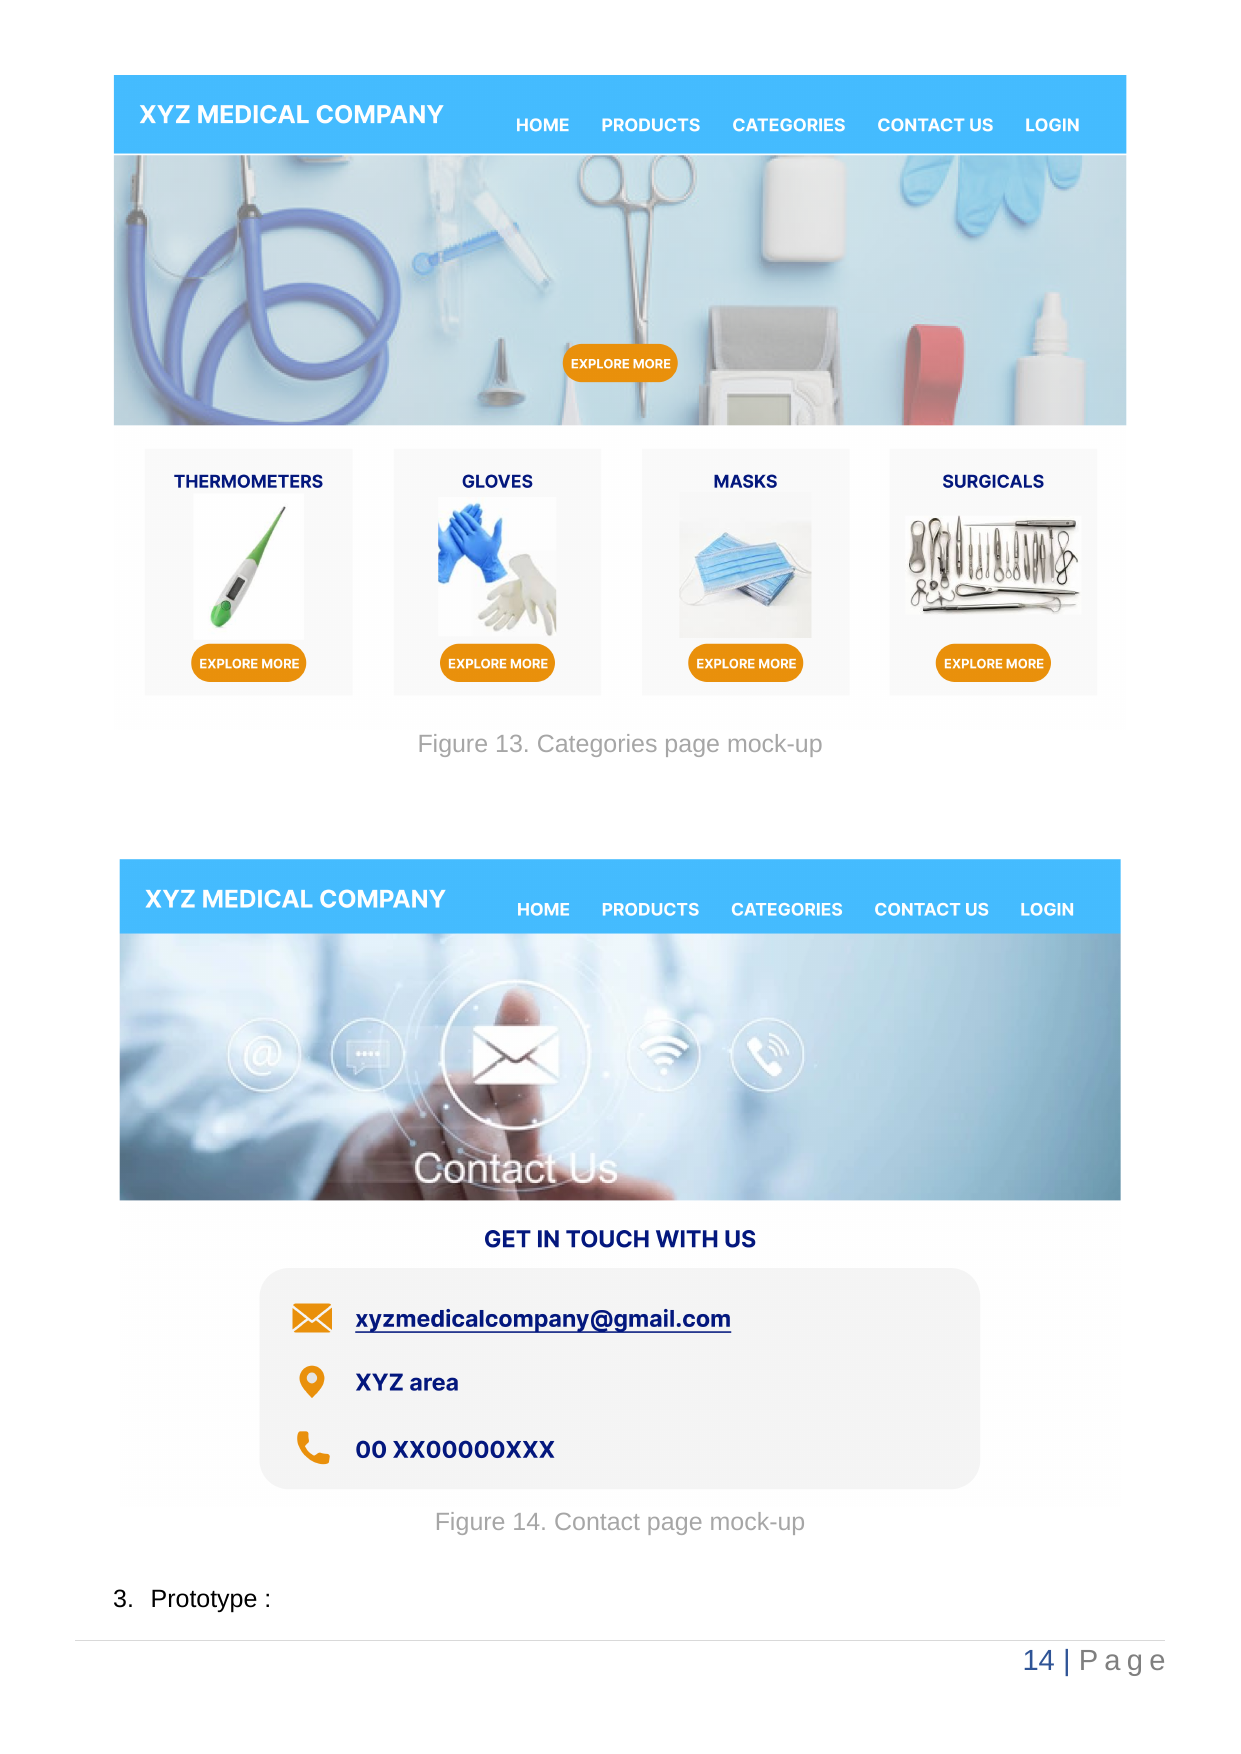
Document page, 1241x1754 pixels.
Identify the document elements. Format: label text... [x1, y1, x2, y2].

list Prototype : [113, 1583, 1165, 1612]
picture [113, 75, 1127, 730]
picture [119, 859, 1121, 1507]
